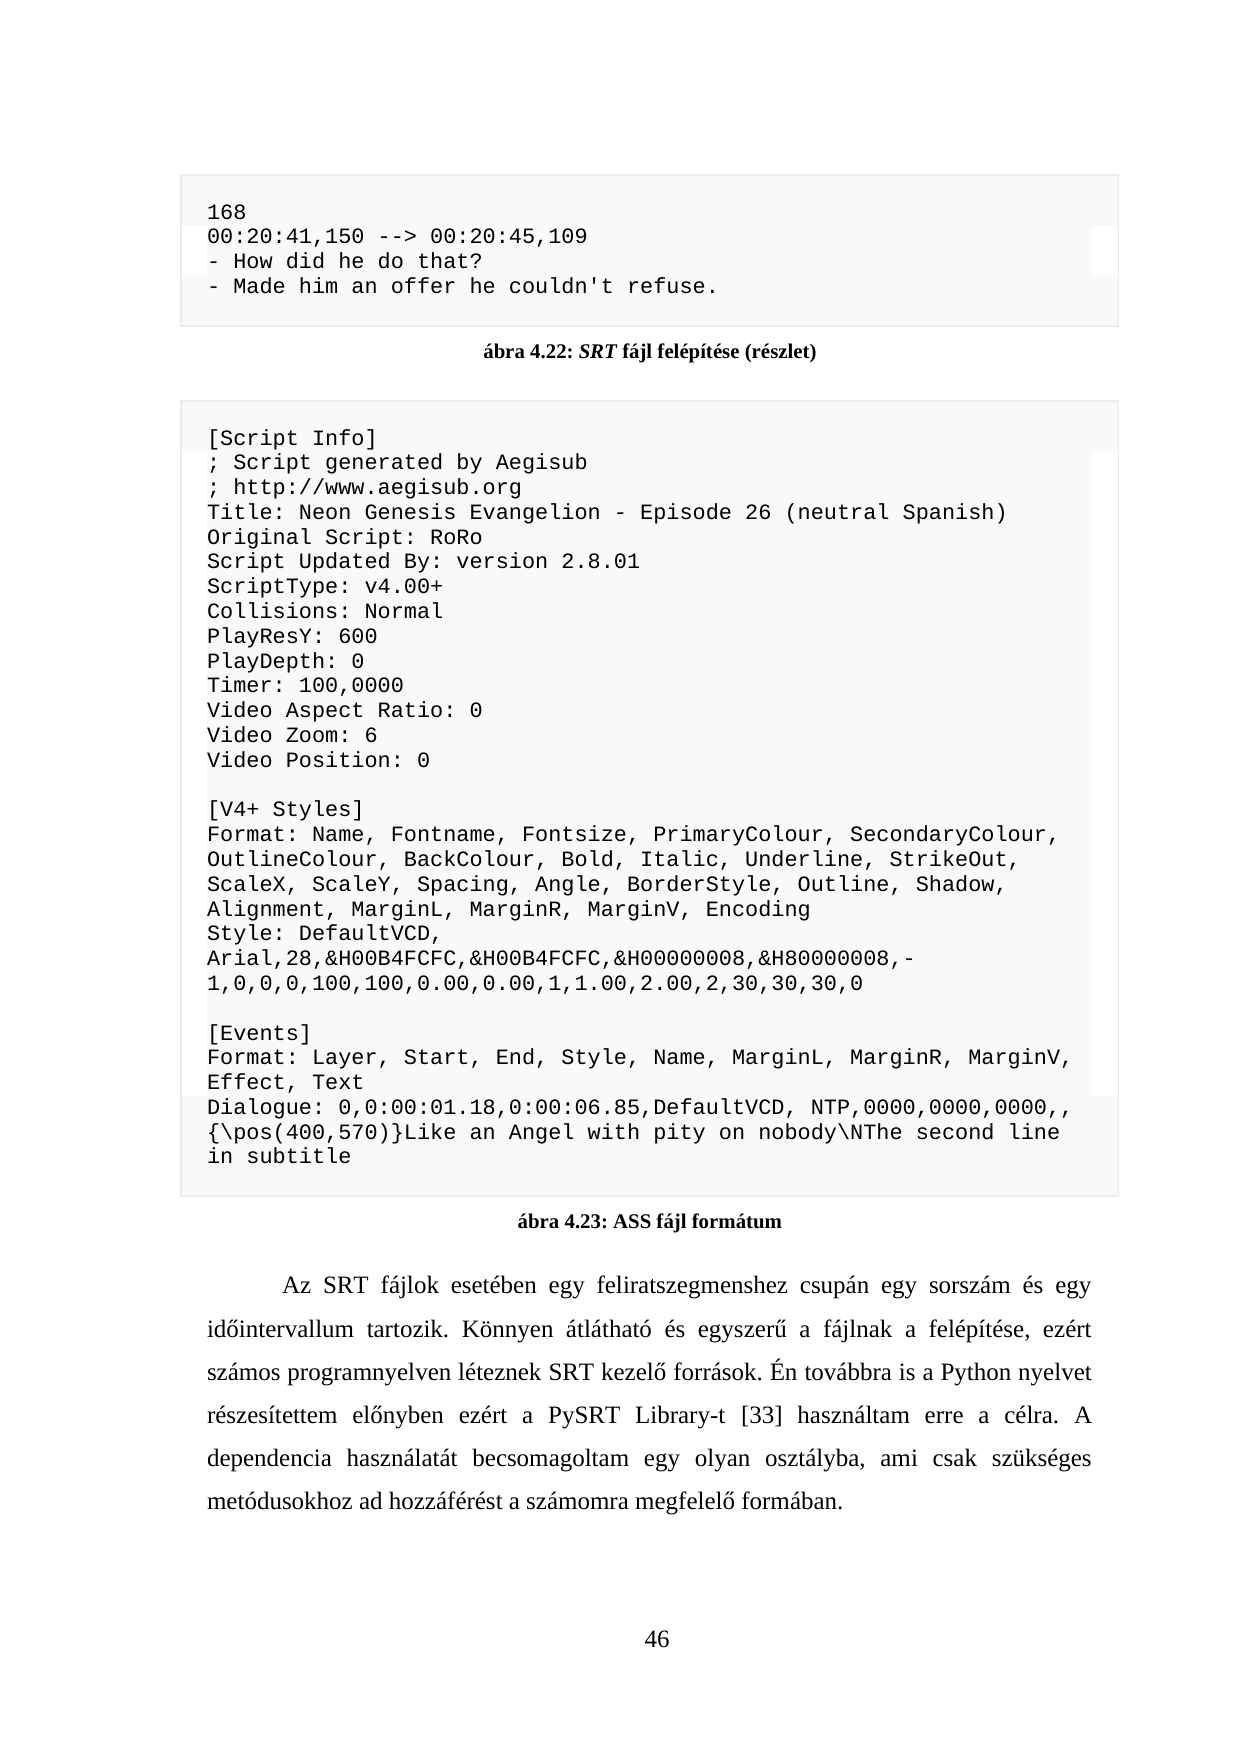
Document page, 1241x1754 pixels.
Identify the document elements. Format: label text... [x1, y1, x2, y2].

text Script Updated By: version 2.8.01 [207, 551, 1092, 575]
text [V4+ Styles] [207, 798, 1092, 823]
text Dialogue: 0,0:00:01.18,0:00:06.85,DefaultVCD, NTP,0000,0000,0000,,{\pos(400,570)}Like an Angel with pity on nobody\NThe second line in subtitle [182, 1069, 1118, 1195]
text Original Script: RoRo [207, 526, 1092, 551]
text Format: Layer, Start, End, Style, Name, MarginL, MarginR, MarginV, Effect, Text [207, 1046, 1092, 1069]
text Video Position: 0 [207, 749, 1092, 774]
text Collisions: Normal [207, 600, 1092, 625]
text 168 [182, 176, 1118, 226]
text PlayDepth: 0 [207, 650, 1092, 674]
text ; Script generated by Aegisub [207, 451, 1092, 476]
text ScriptType: v4.00+ [207, 575, 1092, 600]
text Format: Name, Fontname, Fontsize, PrimaryColour, SecondaryColour, OutlineColour, BackColour, Bold, Italic, Underline, StrikeOut, ScaleX, ScaleY, Spacing, Angle, BorderStyle, Outline, Shadow, Alignment, MarginL, MarginR, MarginV, Encoding [207, 823, 1092, 922]
text Az SRT fájlok esetében egy feliratszegmenshez csupán egy sorszám és egy időintervallum tartozik. Könnyen átlátható és egyszerű a fájlnak a felépítése, ezért számos programnyelven léteznek SRT kezelő források. Én továbbra is a Python nyelvet részesítettem előnyben ezért a PySRT Library-t [33] használtam erre a célra. A dependencia használatát becsomagoltam egy olyan osztályba, ami csak szükséges metódusokhoz ad hozzáférést a számomra megfelelő formában. [207, 1271, 1092, 1515]
text Style: DefaultVCD, Arial,28,&H00B4FCFC,&H00B4FCFC,&H00000008,&H80000008,-1,0,0,0,100,100,0.00,0.00,1,1.00,2.00,2,30,30,30,0 [207, 922, 1092, 997]
text Video Zoom: 6 [207, 724, 1092, 749]
text [Events] [207, 1022, 1092, 1046]
text Title: Neon Genesis Evangelion - Episode 26 (neutral Spanish) [207, 501, 1092, 526]
text [Script Info] [182, 402, 1118, 451]
text PlayResY: 600 [207, 625, 1092, 650]
text Video Aspect Ratio: 0 [207, 699, 1092, 724]
text 00:20:41,150 --> 00:20:45,109 [207, 226, 1092, 249]
text ; http://www.aegisub.org [207, 476, 1092, 501]
text Timer: 100,0000 [207, 674, 1092, 699]
text - Made him an offer he couldn't refuse. [182, 249, 1118, 325]
